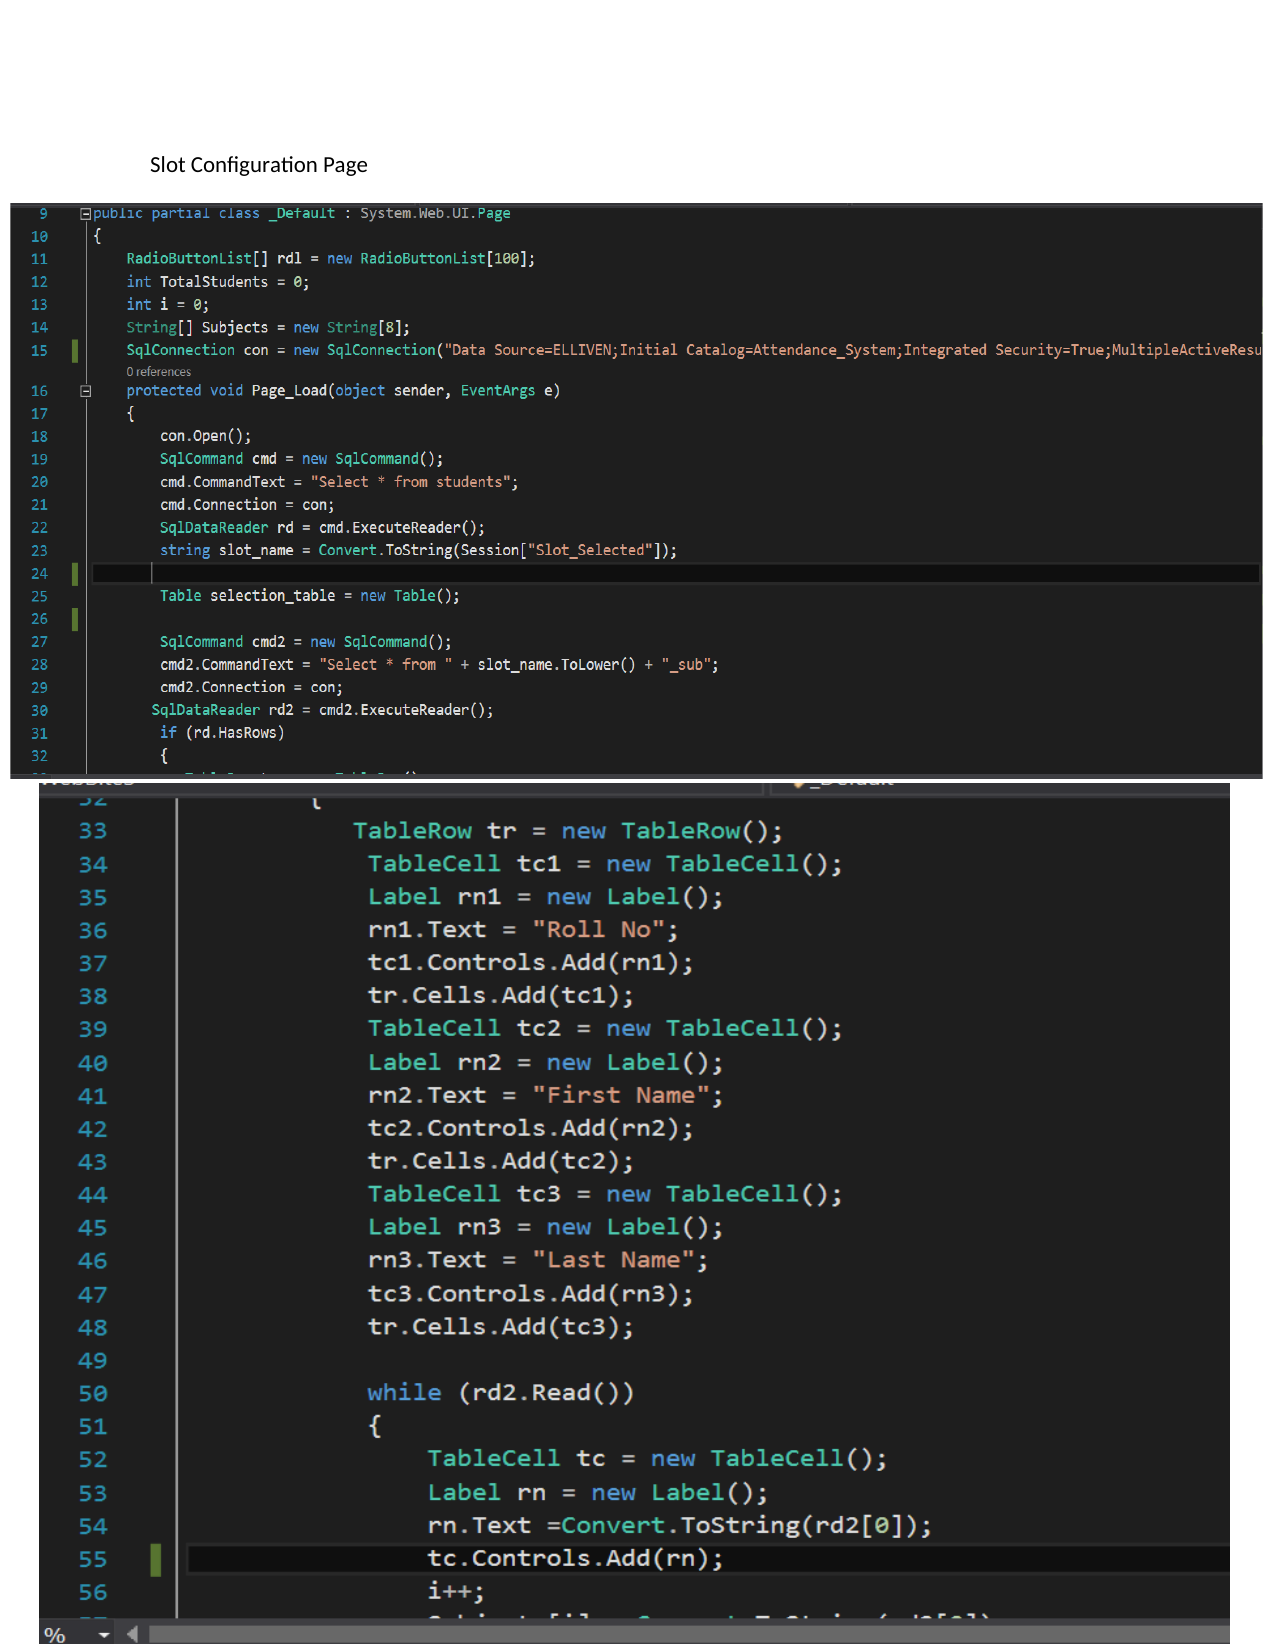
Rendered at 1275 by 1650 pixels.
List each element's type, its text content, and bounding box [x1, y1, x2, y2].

text Slot Configuration Page [150, 150, 1125, 178]
picture [10, 203, 1263, 779]
picture [39, 783, 1230, 1644]
